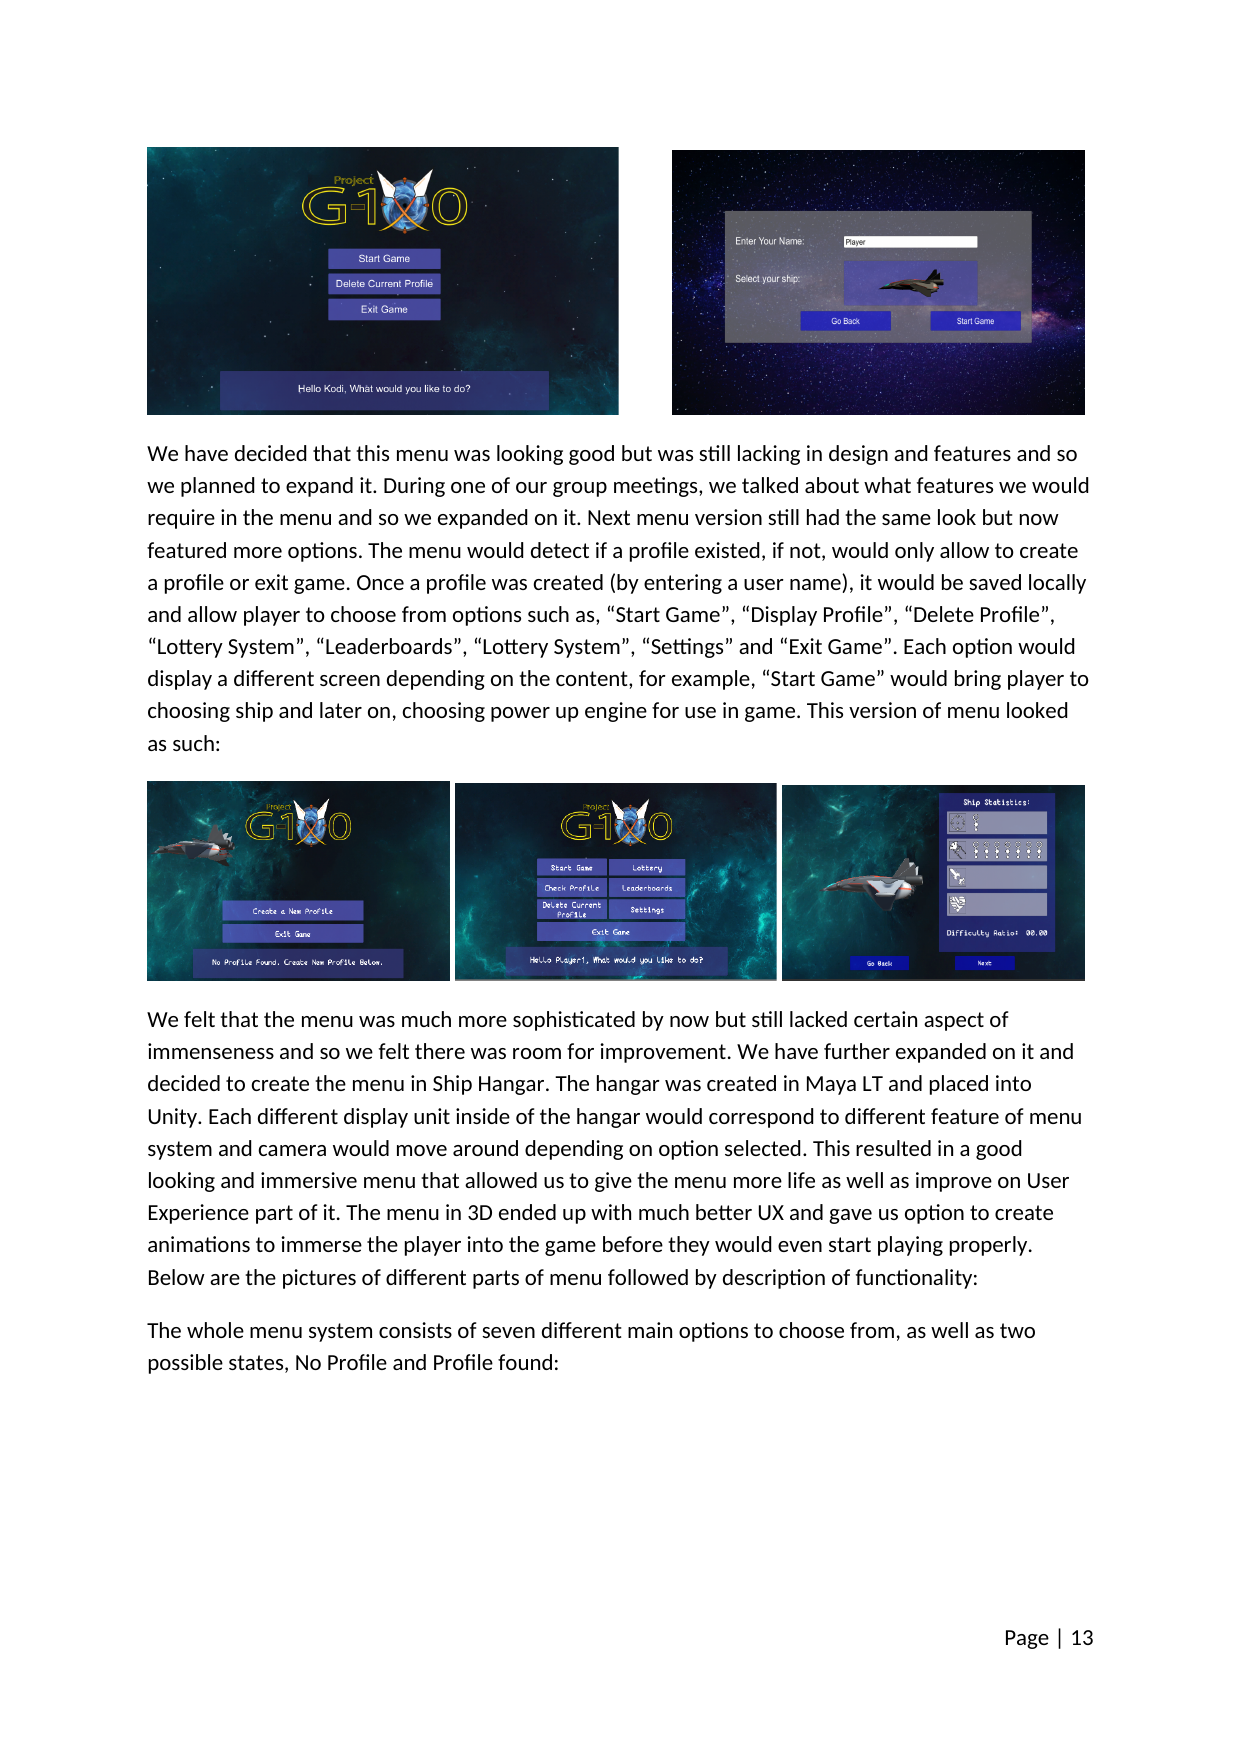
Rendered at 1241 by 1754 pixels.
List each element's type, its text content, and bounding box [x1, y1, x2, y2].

picture [147, 781, 450, 981]
picture [455, 783, 777, 981]
text We have decided that this menu was looking good but was still lacking in design and features and so we planned to expand it. During one of our group meetings, we talked about what features we would require in the menu and so we expanded on it. Next menu version still had the same look but now featured more options. The menu would detect if a profile existed, if not, would only allow to create a profile or exit game. Once a profile was created (by entering a user name), it would be saved locally and allow player to choose from options such as, “Start Game”, “Display Profile”, “Delete Profile”, “Lottery System”, “Leaderboards”, “Lottery System”, “Settings” and “Exit Game”. Each option would display a different screen depending on the content, for example, “Start Game” would bring player to choosing ship and later on, choosing power up engine for use in game. This version of menu looked as such: [147, 439, 1093, 757]
picture [147, 147, 619, 415]
picture [672, 150, 1085, 415]
text We felt that the menu was much more sophisticated by now but still lacked certain aspect of immenseness and so we felt there was room for improvement. We have further expanded on it and decided to create the menu in Ship Hangar. The hangar was created in Maya LT and placed into Unity. Each different display unit inside of the hangar would correspond to different feature of menu system and camera would move around depending on option selected. This resulted in a good looking and immersive menu that allowed us to give the menu more life as well as improve on User Experience part of it. The menu in 3D ended up with much better UX and gave us option to create animations to immerse the player into the game before they would even start playing properly. Below are the pictures of different parts of menu followed by description of functionality: [147, 1005, 1093, 1291]
picture [782, 785, 1085, 981]
text The whole menu system consists of seven different main options to choose from, as well as two possible states, No Profile and Profile found: [147, 1316, 1093, 1376]
